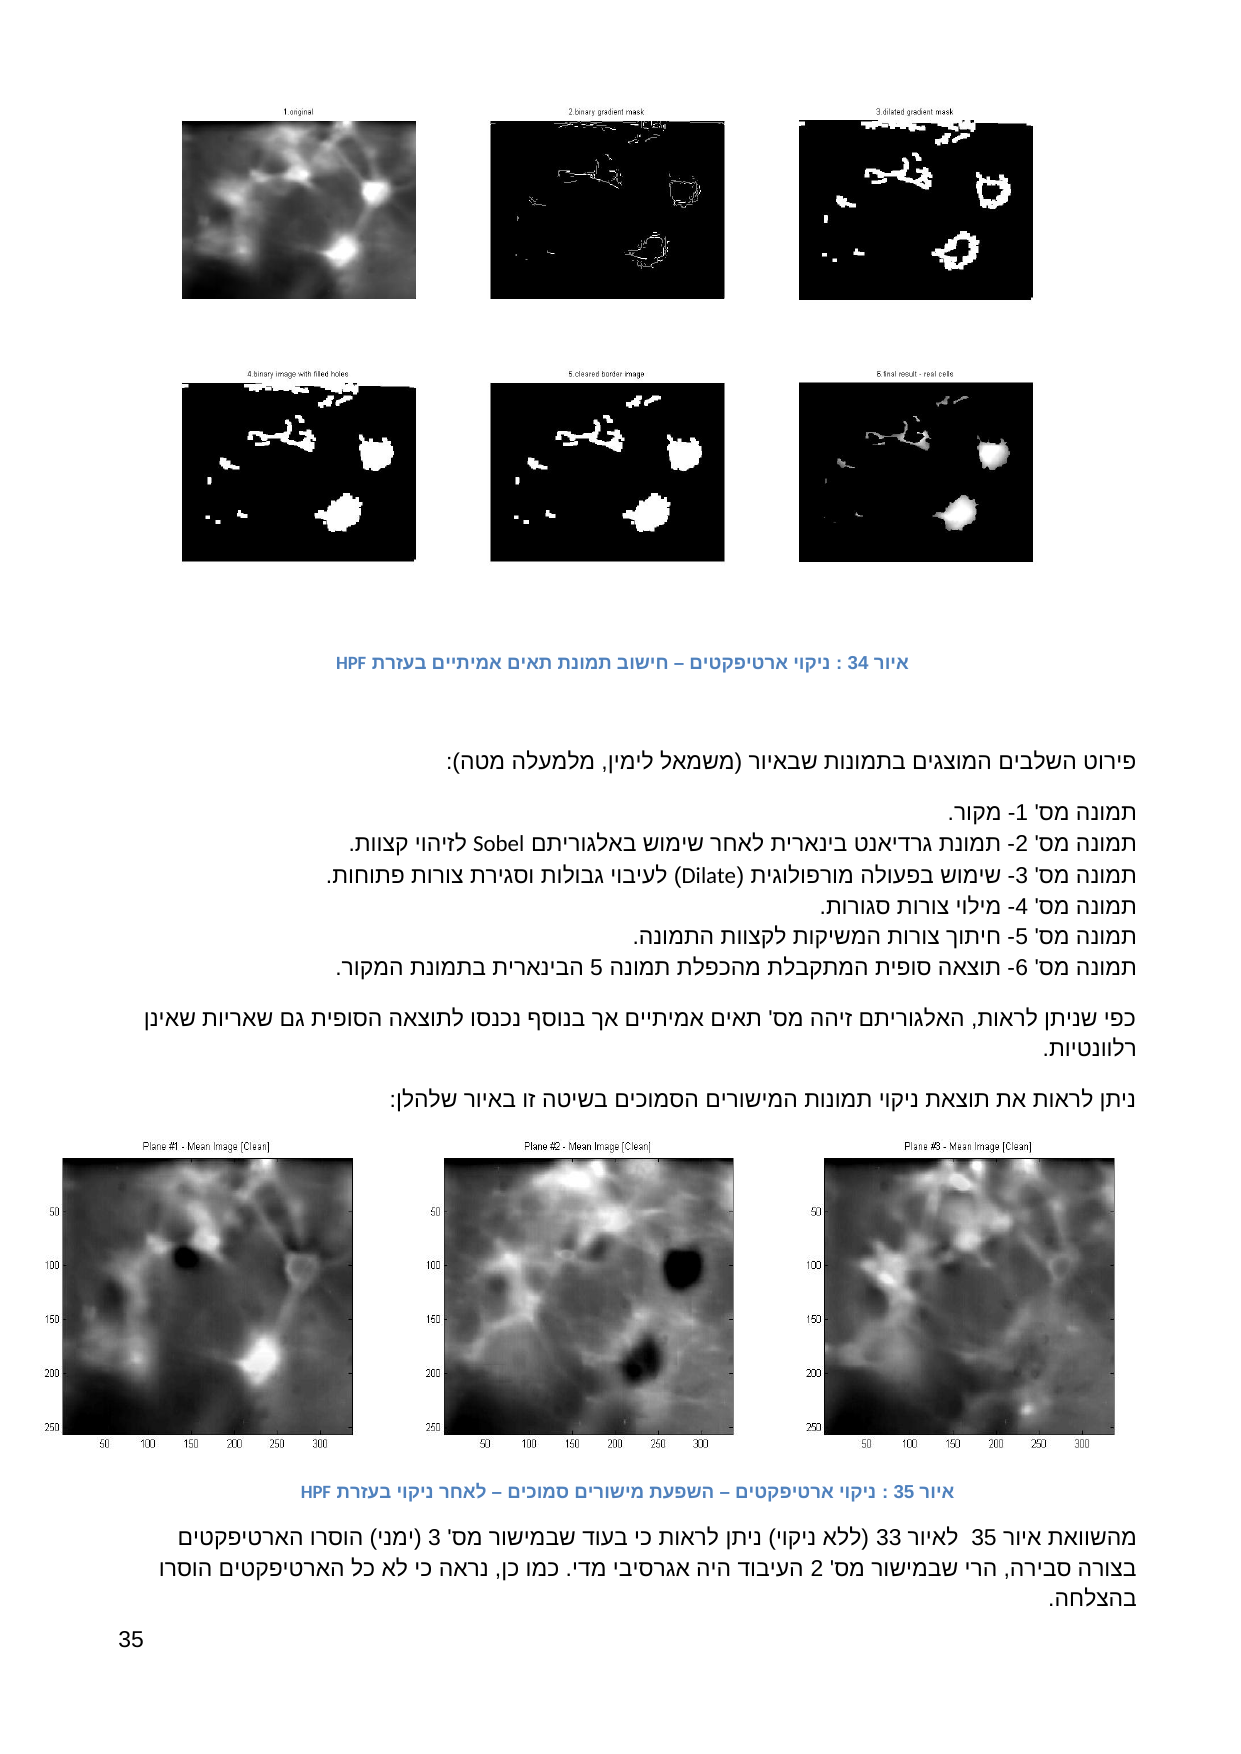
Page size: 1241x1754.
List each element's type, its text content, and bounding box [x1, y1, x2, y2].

text פירוט השלבים המוצגים בתמונות שבאיור (משמאל לימין, מלמעלה מטה): [118, 748, 1137, 774]
text איור 34 : ניקוי ארטיפקטים – חישוב תמונת תאים אמיתיים בעזרת HPF [118, 651, 1137, 674]
text מהשוואת איור 35 לאיור 33 (ללא ניקוי) ניתן לראות כי בעוד שבמישור מס' 3 (ימני) הוסרו הארטיפקטים בצורה סבירה, הרי שבמישור מס' 2 העיבוד היה אגרסיבי מדי. כמו כן, נראה כי לא כל הארטיפקטים הוסרו בהצלחה. [118, 1524, 1137, 1611]
text תמונה מס' 1- מקור. תמונה מס' 2- תמונת גרדיאנט בינארית לאחר שימוש באלגוריתם Sobel לזיהוי קצוות. תמונה מס' 3- שימוש בפעולה מורפולוגית (Dilate) לעיבוי גבולות וסגירת צורות פתוחות. תמונה מס' 4- מילוי צורות סגורות. תמונה מס' 5- חיתוך צורות המשיקות לקצוות התמונה. תמונה מס' 6- תוצאה סופית המתקבלת מהכפלת תמונה 5 הבינארית בתמונת המקור. [118, 799, 1137, 980]
picture [33, 1136, 1137, 1456]
text ניתן לראות את תוצאת ניקוי תמונות המישורים הסמוכים בשיטה זו באיור שלהלן: [118, 1086, 1137, 1112]
text איור 35 : ניקוי ארטיפקטים – השפעת מישורים סמוכים – לאחר ניקוי בעזרת HPF [118, 1481, 1137, 1503]
text כפי שניתן לראות, האלגוריתם זיהה מס' תאים אמיתיים אך בנוסף נכנסו לתוצאה הסופית גם שאריות שאינן רלוונטיות. [118, 1004, 1137, 1061]
picture [39, 75, 1137, 627]
